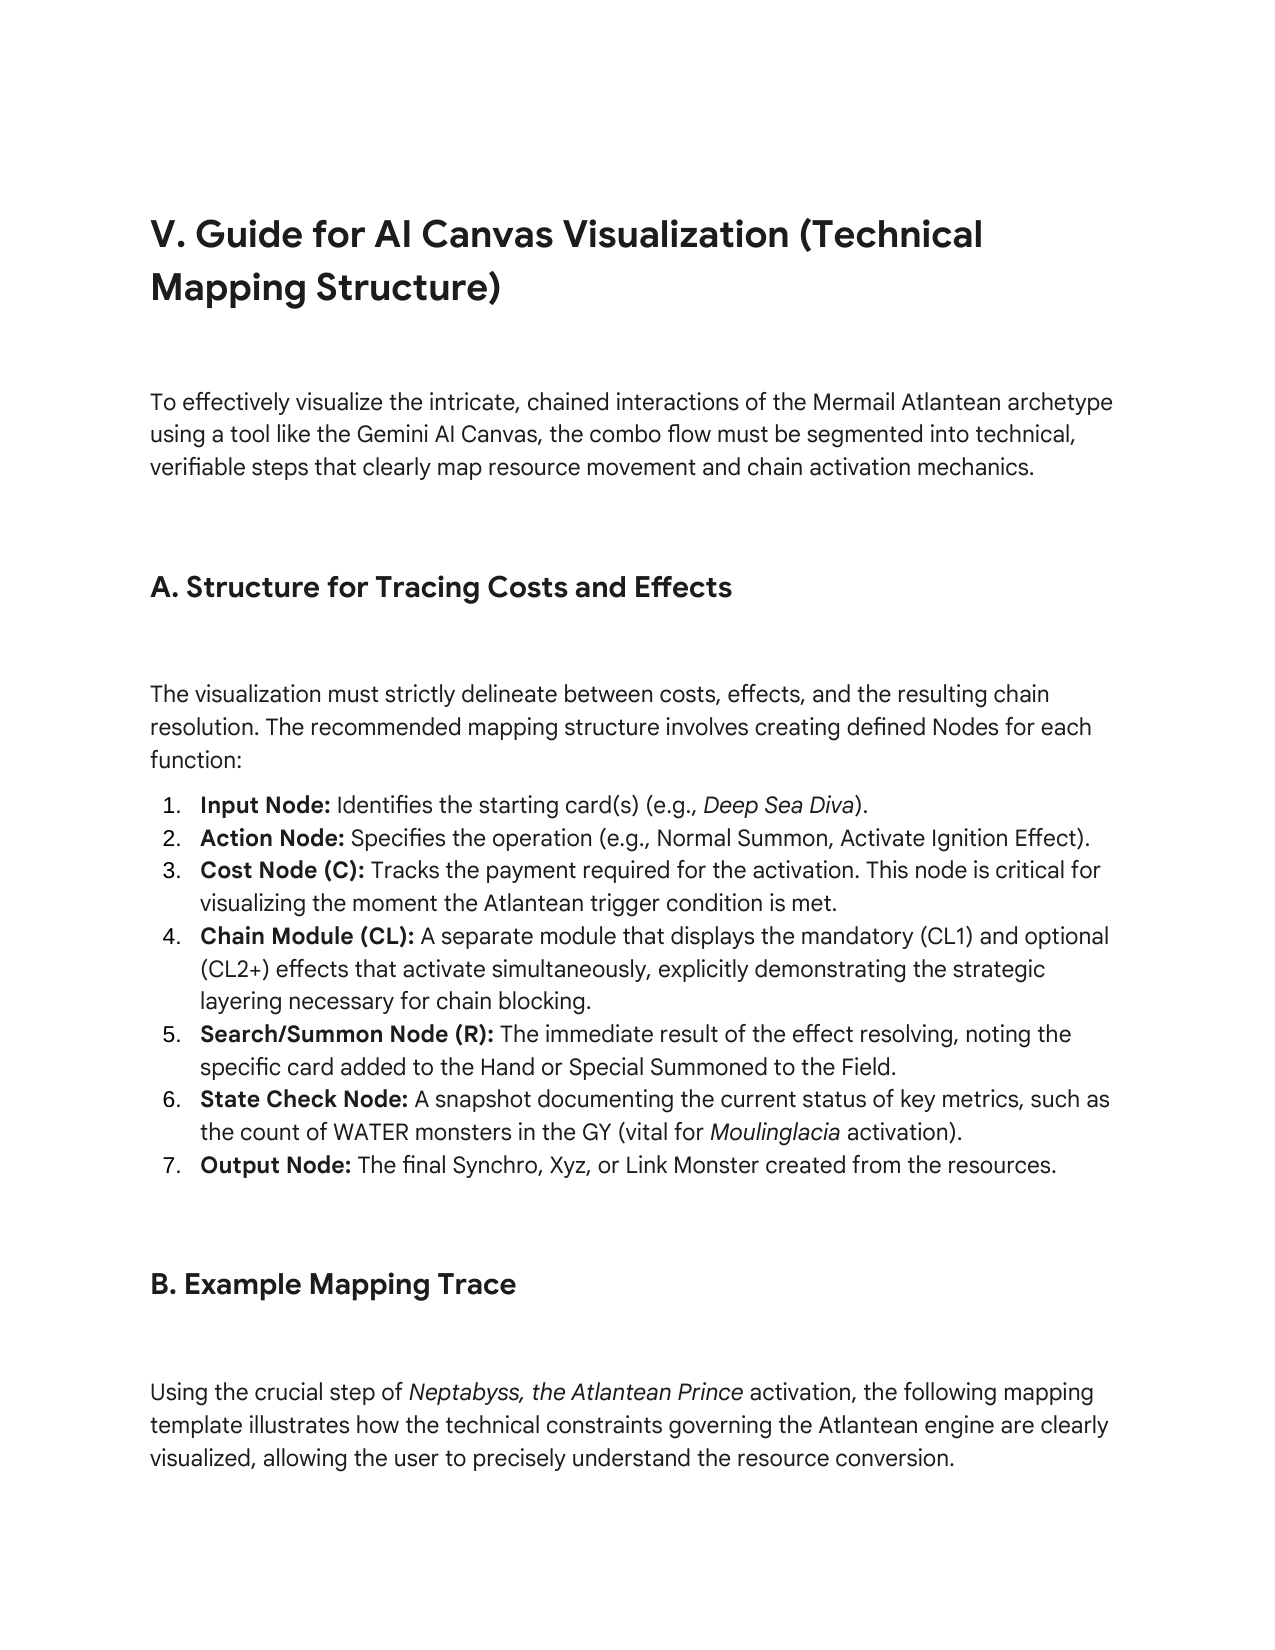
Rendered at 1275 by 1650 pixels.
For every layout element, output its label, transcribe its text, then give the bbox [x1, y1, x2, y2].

list Input Node: Identifies the starting card(s) (e.g., Deep Sea Diva). [162, 791, 1125, 820]
list State Check Node: A snapshot documenting the current status of key metrics, such as the count of WATER monsters in the GY (vital for Moulinglacia activation). [162, 1086, 1125, 1147]
subtitle V. Guide for AI Canvas Visualization (Technical Mapping Structure) [150, 211, 1125, 311]
text The visualization must strictly delineate between costs, effects, and the resulting chain resolution. The recommended mapping structure involves creating defined Nodes for each function: [150, 681, 1125, 775]
text To effectively visualize the intricate, chained interactions of the Mermail Atlantean archetype using a tool like the Gemini AI Canvas, the combo flow must be segmented into technical, verifiable steps that clearly map resource movement and chain activation mechanics. [150, 388, 1125, 482]
list Search/Summon Node (R): The immediate result of the effect resolving, noting the specific card added to the Hand or Special Summoned to the Field. [162, 1020, 1125, 1082]
text Using the crucial step of Neptabyss, the Atlantean Prince activation, the following mapping template illustrates how the technical constraints governing the Atlantean engine are clearly visualized, allowing the user to precisely understand the resource conversion. [150, 1378, 1125, 1473]
list Chain Module (CL): A separate module that displays the mandatory (CL1) and optional (CL2+) effects that activate simultaneously, explicitly demonstrating the strategic layering necessary for chain blocking. [162, 922, 1125, 1016]
list Action Node: Specifies the operation (e.g., Normal Summon, Activate Ignition Effect). [162, 824, 1125, 853]
list Output Node: The final Synchro, Xyz, or Link Monster created from the resources. [162, 1151, 1125, 1180]
list Cost Node (C): Tracks the payment required for the activation. This node is critical for visualizing the moment the Atlantean trigger condition is met. [162, 857, 1125, 918]
subtitle A. Structure for Tracing Costs and Effects [150, 569, 1125, 605]
subtitle B. Example Mapping Trace [150, 1267, 1125, 1303]
